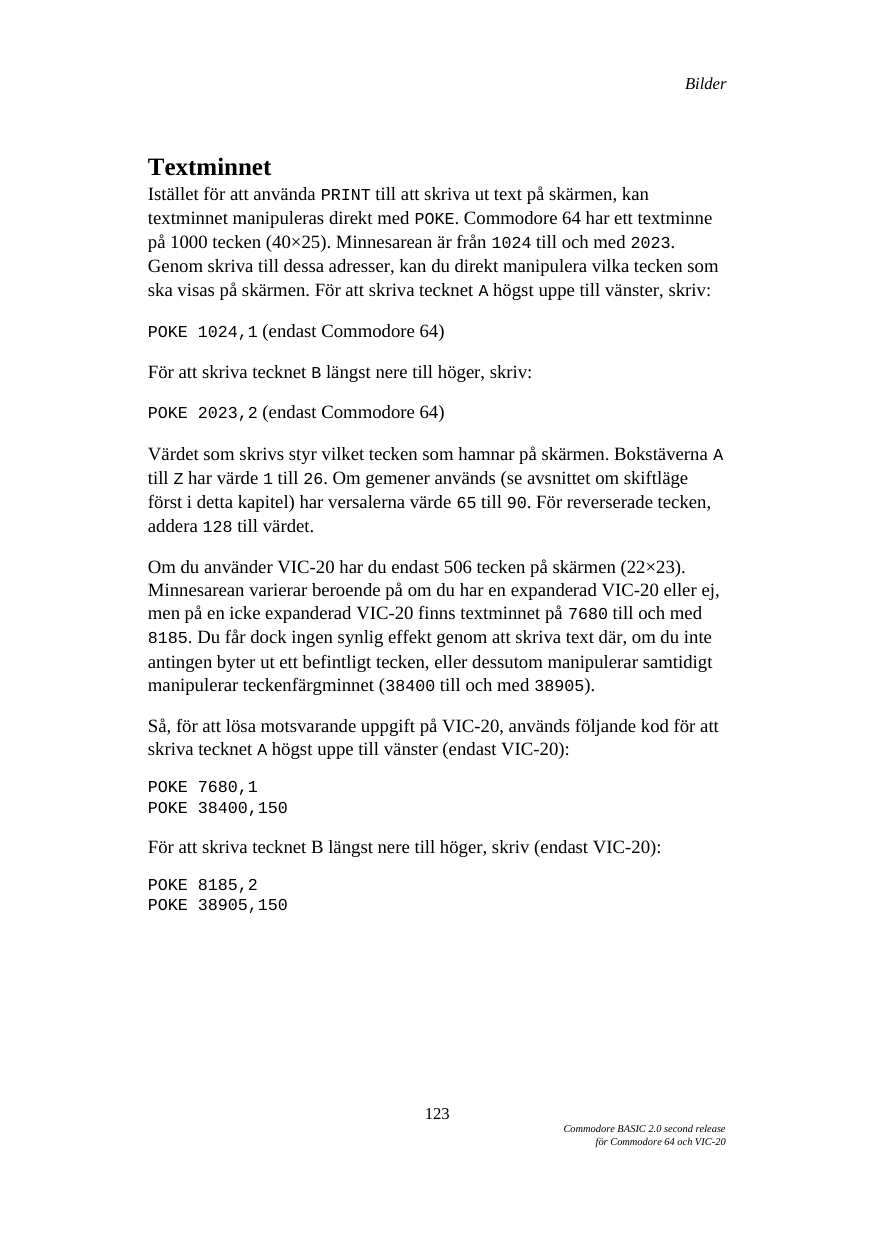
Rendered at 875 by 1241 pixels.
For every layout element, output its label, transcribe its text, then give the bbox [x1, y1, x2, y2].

text Om du använder VIC-20 har du endast 506 tecken på skärmen (22×23). Minnesarean varierar beroende på om du har en expanderad VIC-20 eller ej, men på en icke expanderad VIC-20 finns textminnet på 7680 till och med 8185. Du får dock ingen synlig effekt genom att skriva text där, om du inte antingen byter ut ett befintligt tecken, eller dessutom manipulerar samtidigt manipulerar teckenfärgminnet (38400 till och med 38905). [148, 556, 726, 696]
text För att skriva tecknet B längst nere till höger, skriv: [148, 361, 726, 383]
text POKE 2023,2 (endast Commodore 64) [148, 401, 726, 424]
text Istället för att använda PRINT till att skriva ut text på skärmen, kan textminnet manipuleras direkt med POKE. Commodore 64 har ett textminne på 1000 tecken (40×25). Minnesarean är från 1024 till och med 2023. Genom skriva till dessa adresser, kan du direkt manipulera vilka tecken som ska visas på skärmen. För att skriva tecknet A högst uppe till vänster, skriv: [148, 183, 726, 301]
text Värdet som skrivs styr vilket tecken som hamnar på skärmen. Bokstäverna A till Z har värde 1 till 26. Om gemener används (se avsnittet om skiftläge först i detta kapitel) har versalerna värde 65 till 90. För reverserade tecken, addera 128 till värdet. [148, 442, 726, 537]
text POKE 7680,1 POKE 38400,150 [148, 779, 726, 818]
text POKE 8185,2 POKE 38905,150 [148, 876, 726, 915]
text Så, för att lösa motsvarande uppgift på VIC-20, används följande kod för att skriva tecknet A högst uppe till vänster (endast VIC-20): [148, 715, 726, 761]
text För att skriva tecknet B längst nere till höger, skriv (endast VIC-20): [148, 836, 726, 858]
subtitle Textminnet [148, 152, 726, 181]
text POKE 1024,1 (endast Commodore 64) [148, 319, 726, 342]
